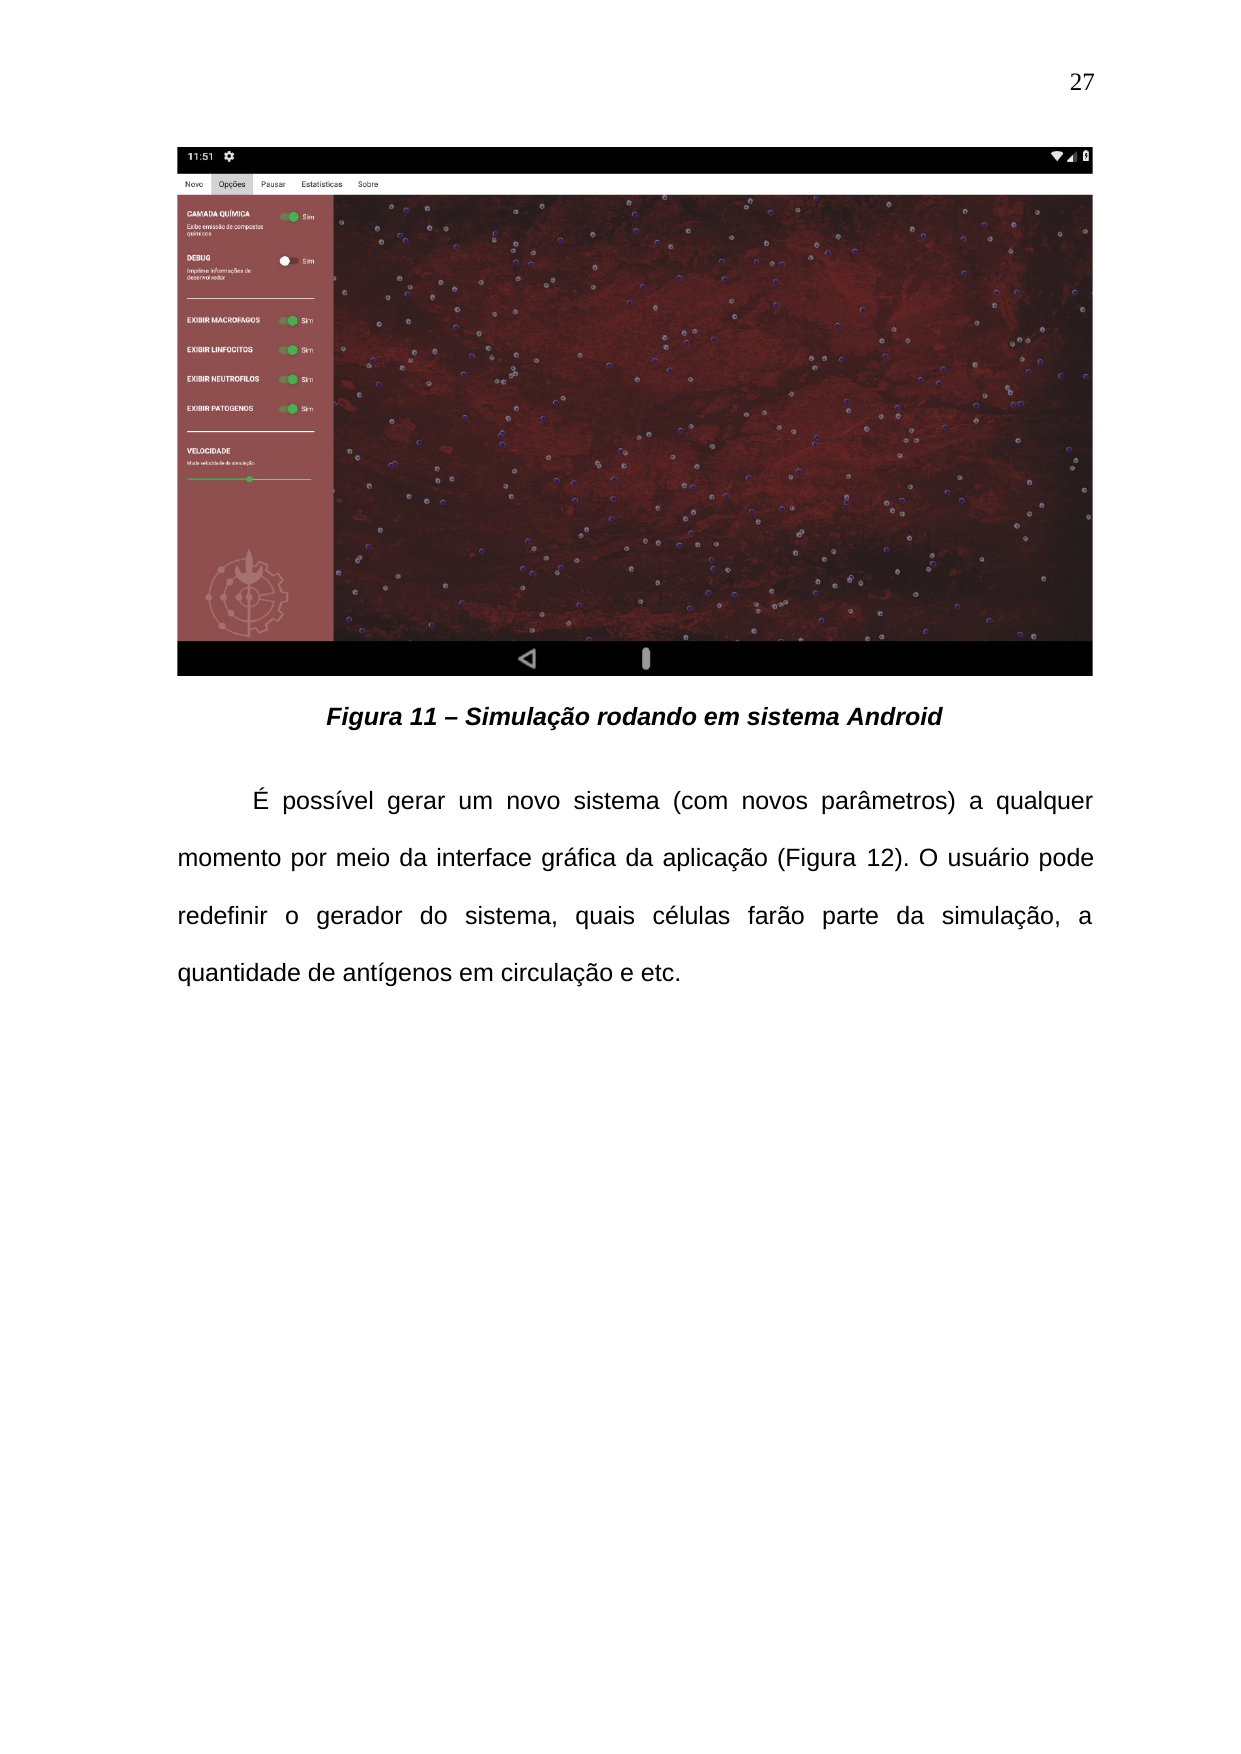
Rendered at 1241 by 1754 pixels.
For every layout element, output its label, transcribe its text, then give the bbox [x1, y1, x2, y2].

picture [177, 147, 1093, 676]
text É possível gerar um novo sistema (com novos parâmetros) a qualquer momento por meio da interface gráfica da aplicação (Figura 12). O usuário pode redefinir o gerador do sistema, quais células farão parte da simulação, a quantidade de antígenos em circulação e etc. [177, 786, 1094, 987]
text Figura 11 – Simulação rodando em sistema Android [177, 701, 1094, 730]
